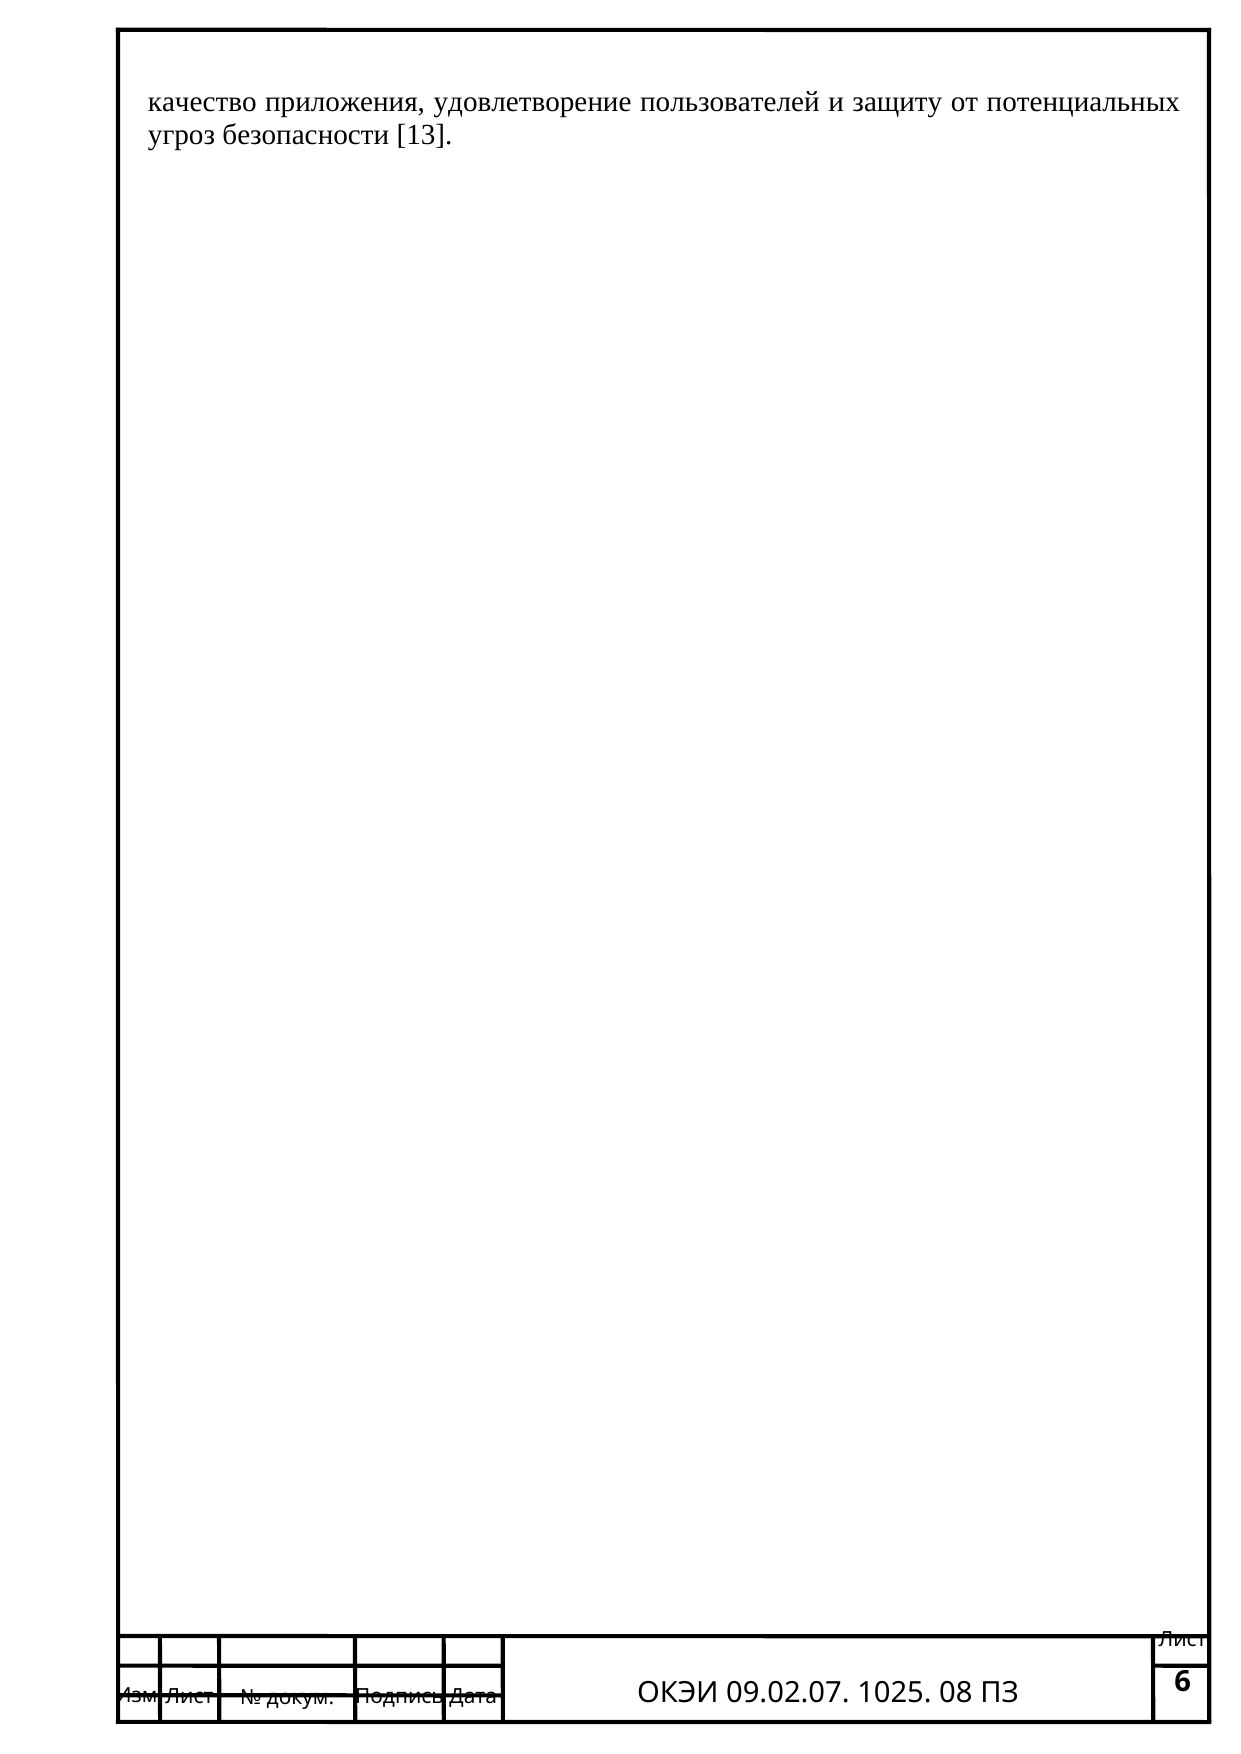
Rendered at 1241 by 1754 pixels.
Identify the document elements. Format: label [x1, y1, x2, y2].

text [148, 84, 1181, 151]
